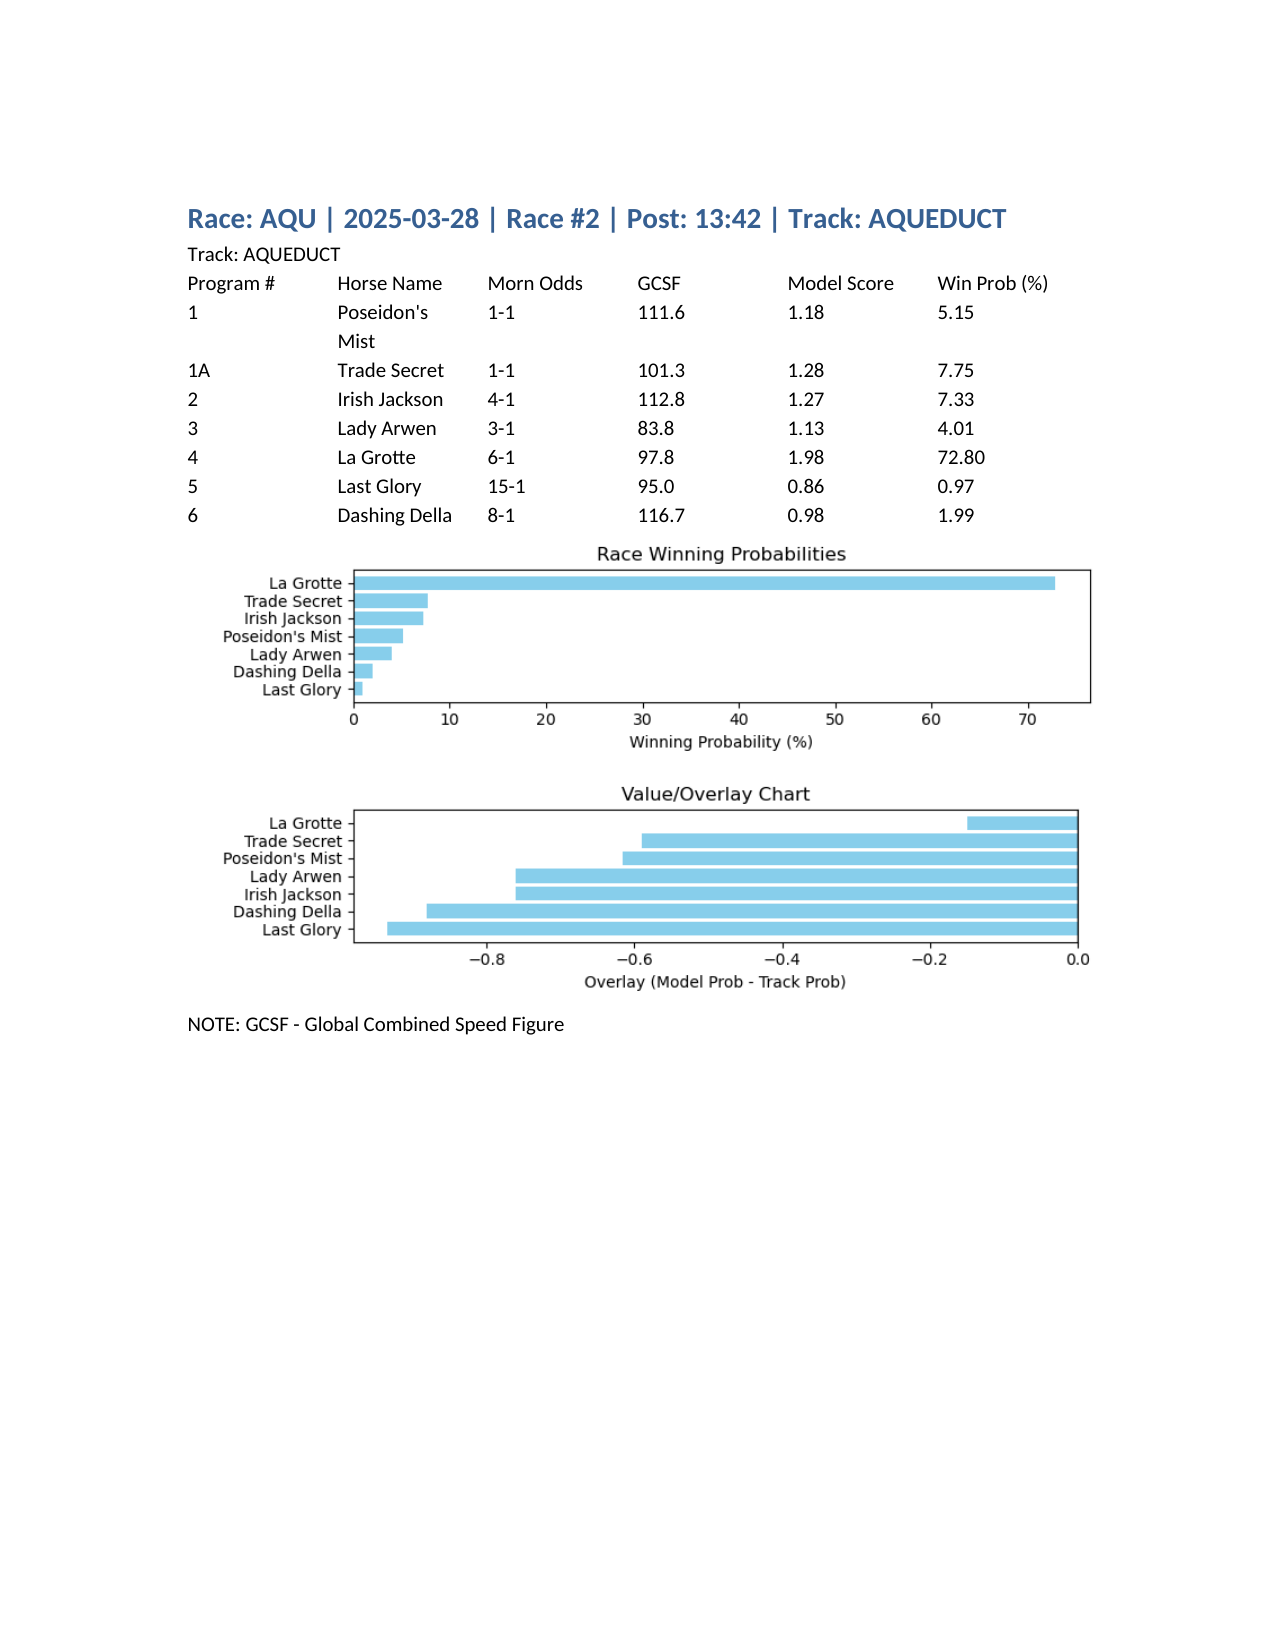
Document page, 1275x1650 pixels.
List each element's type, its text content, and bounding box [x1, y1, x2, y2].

table_cell 116.7 [626, 502, 776, 531]
table_cell 112.8 [626, 386, 776, 415]
table_cell 101.3 [626, 357, 776, 386]
table_cell 7.33 [926, 386, 1076, 415]
table_cell 83.8 [626, 415, 776, 444]
picture [206, 771, 1107, 1008]
table_header Morn Odds [476, 270, 626, 299]
table_header Program # [176, 270, 326, 299]
table_cell 0.86 [776, 473, 926, 502]
table_cell 95.0 [626, 473, 776, 502]
table_header Win Prob (%) [926, 270, 1076, 299]
table_header Model Score [776, 270, 926, 299]
table_cell 4-1 [476, 386, 626, 415]
table_cell 2 [176, 386, 326, 415]
table_cell 1.27 [776, 386, 926, 415]
table_cell 5 [176, 473, 326, 502]
table_header GCSF [626, 270, 776, 299]
table_cell 3-1 [476, 415, 626, 444]
table_cell 0.97 [926, 473, 1076, 502]
table_cell 111.6 [626, 299, 776, 357]
table_cell 6 [176, 502, 326, 531]
table_cell Trade Secret [326, 357, 476, 386]
table_cell 4 [176, 444, 326, 473]
table_cell 0.98 [776, 502, 926, 531]
table_cell Poseidon's Mist [326, 299, 476, 357]
table_cell 15-1 [476, 473, 626, 502]
table_cell 5.15 [926, 299, 1076, 357]
table_cell Last Glory [326, 473, 476, 502]
table_cell 1-1 [476, 299, 626, 357]
table_cell 97.8 [626, 444, 776, 473]
table_cell 1 [176, 299, 326, 357]
table_cell 3 [176, 415, 326, 444]
table_cell 7.75 [926, 357, 1076, 386]
table_cell Irish Jackson [326, 386, 476, 415]
text Track: AQUEDUCT [187, 241, 1087, 266]
picture [206, 531, 1107, 768]
table_cell 8-1 [476, 502, 626, 531]
text NOTE: GCSF - Global Combined Speed Figure [187, 1011, 1087, 1036]
table_cell Dashing Della [326, 502, 476, 531]
table_cell 1.13 [776, 415, 926, 444]
table_cell 1.98 [776, 444, 926, 473]
table_cell 1-1 [476, 357, 626, 386]
table_cell 1.18 [776, 299, 926, 357]
table_cell 6-1 [476, 444, 626, 473]
table_header Horse Name [326, 270, 476, 299]
table_cell Lady Arwen [326, 415, 476, 444]
table_cell 1A [176, 357, 326, 386]
table_cell La Grotte [326, 444, 476, 473]
table_cell 1.28 [776, 357, 926, 386]
table_cell 72.80 [926, 444, 1076, 473]
table_cell 4.01 [926, 415, 1076, 444]
subtitle Race: AQU | 2025-03-28 | Race #2 | Post: 13:42 | Track: AQUEDUCT [187, 200, 1087, 236]
table_cell 1.99 [926, 502, 1076, 531]
